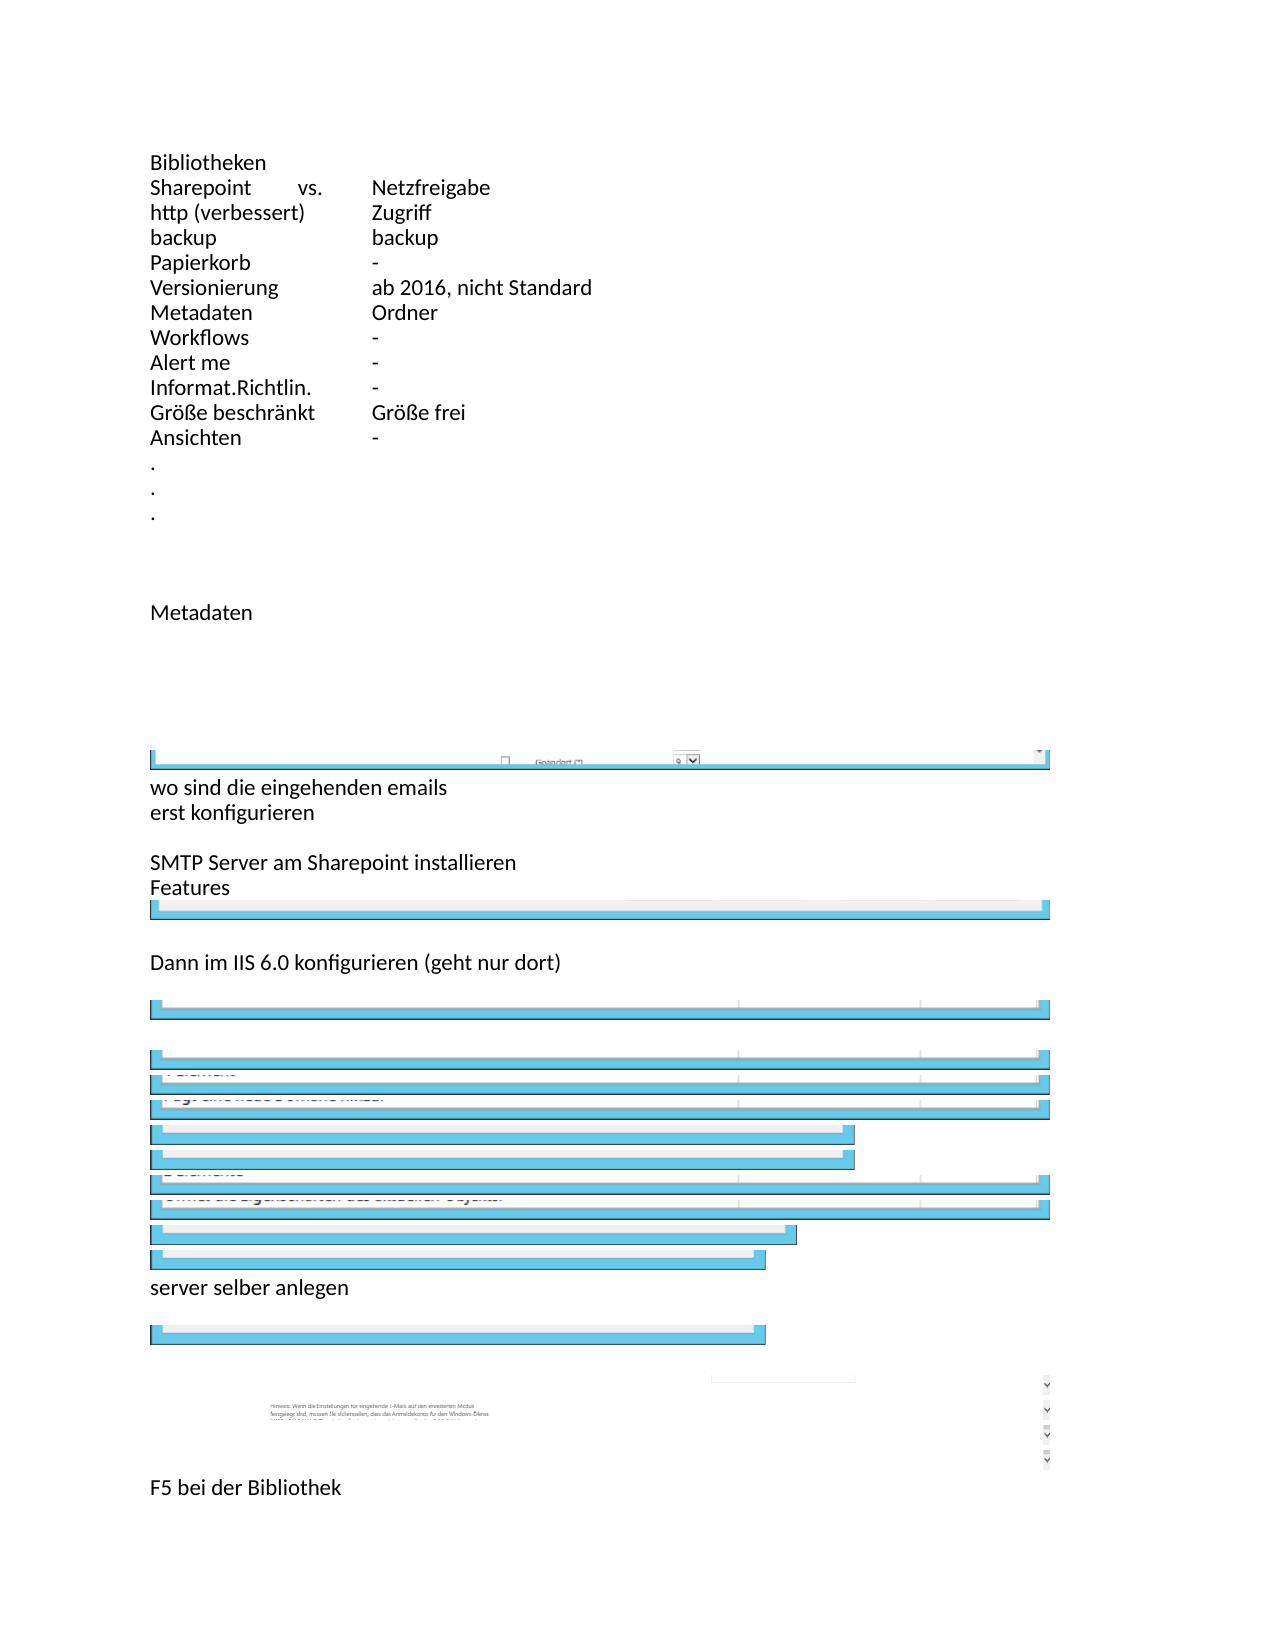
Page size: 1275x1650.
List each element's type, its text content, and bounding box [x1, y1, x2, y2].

text wo sind die eingehenden emails [150, 775, 1125, 800]
text backup backup [150, 225, 1125, 250]
text http (verbessert) Zugriff [150, 200, 1125, 225]
text SMTP Server am Sharepoint installieren [150, 850, 1125, 875]
text Versionierung ab 2016, nicht Standard [150, 275, 1125, 300]
text Alert me - [150, 350, 1125, 375]
text Metadaten Ordner [150, 300, 1125, 325]
text . [150, 500, 1125, 525]
text Größe beschränkt Größe frei [150, 400, 1125, 425]
text Workflows - [150, 325, 1125, 350]
text Papierkorb - [150, 250, 1125, 275]
text erst konfigurieren [150, 800, 1125, 825]
text server selber anlegen [150, 1275, 1125, 1300]
text Dann im IIS 6.0 konfigurieren (geht nur dort) [150, 950, 1125, 975]
text Bibliotheken [150, 150, 1125, 175]
text F5 bei der Bibliothek [150, 1475, 1125, 1500]
text Sharepoint vs. Netzfreigabe [150, 175, 1125, 200]
text . [150, 475, 1125, 500]
text Metadaten [150, 600, 1125, 625]
text Informat.Richtlin. - [150, 375, 1125, 400]
text Features [150, 875, 1125, 900]
text . [150, 450, 1125, 475]
text Ansichten - [150, 425, 1125, 450]
